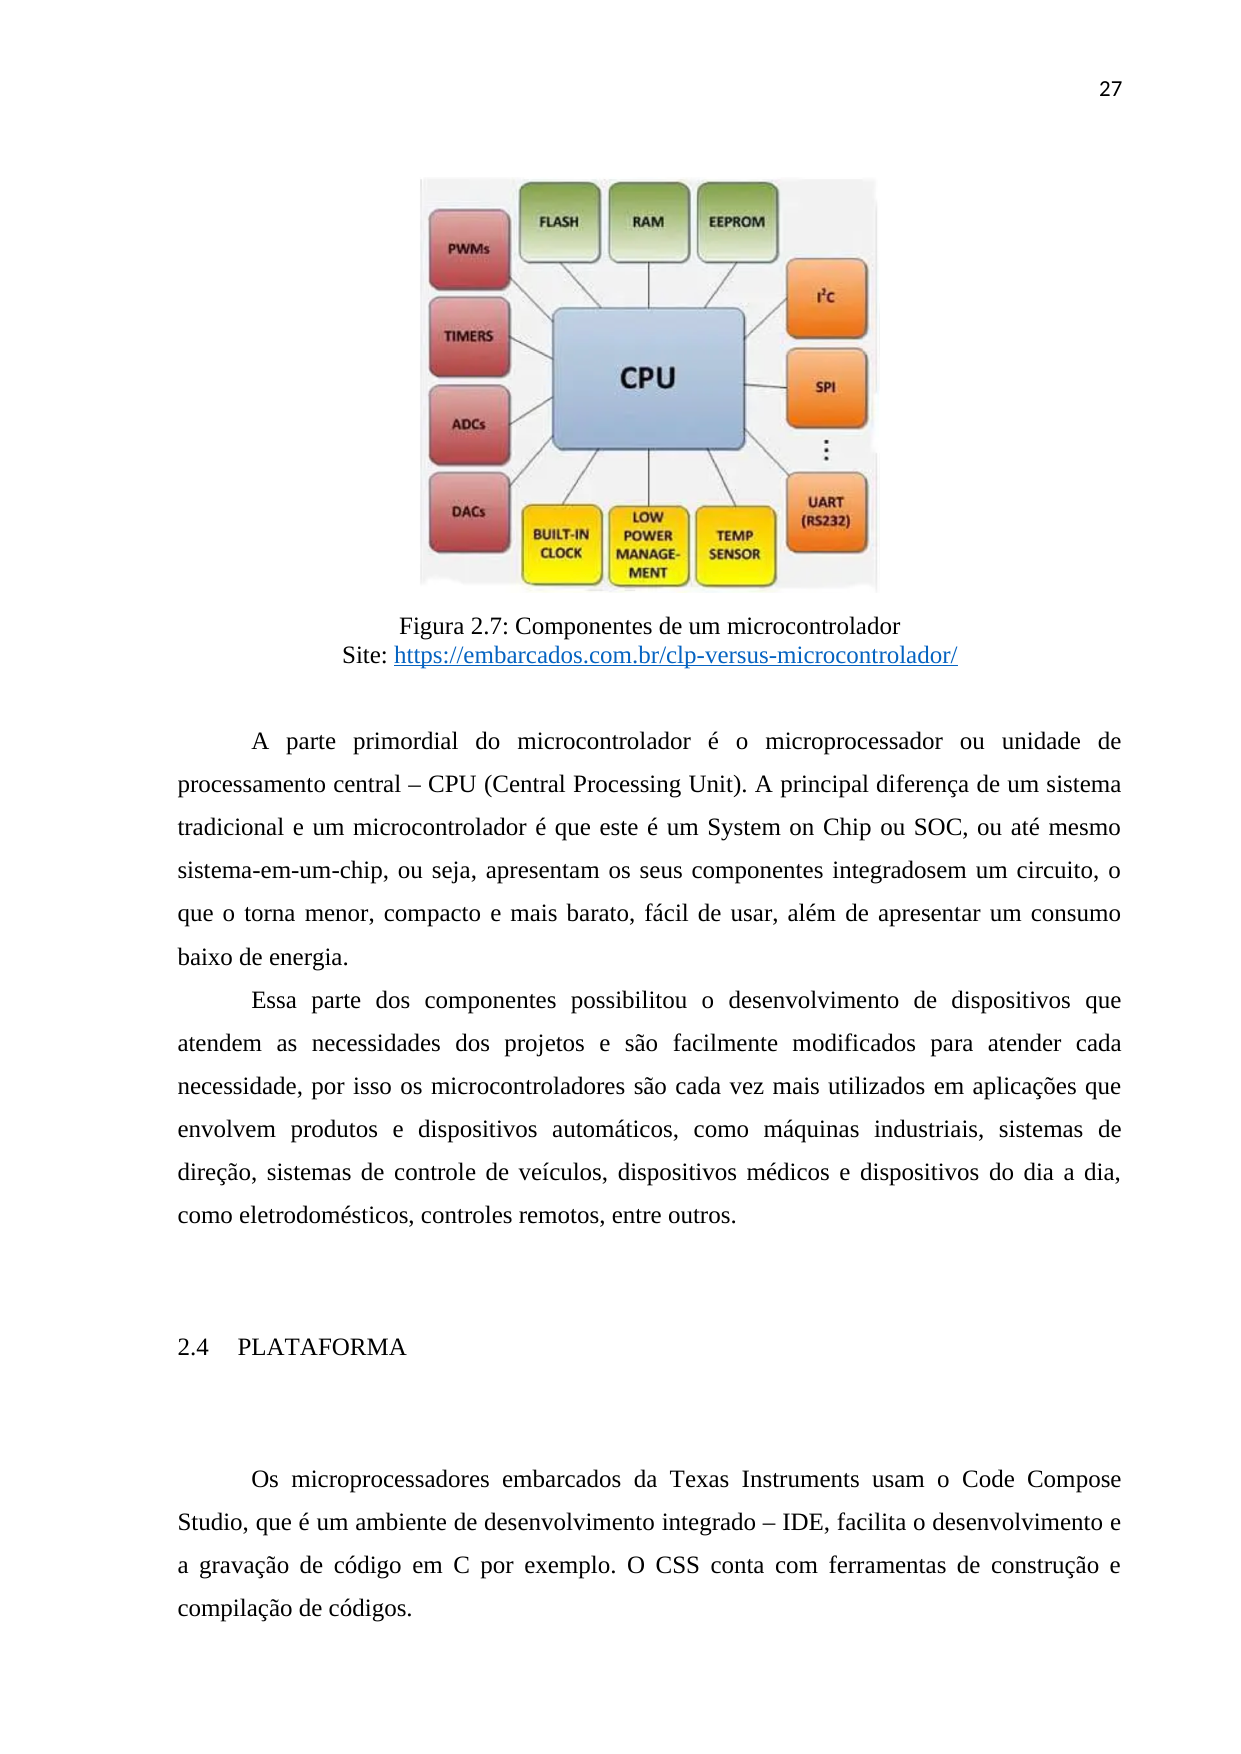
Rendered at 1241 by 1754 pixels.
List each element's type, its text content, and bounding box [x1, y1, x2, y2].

subtitle PLATAFORMA [177, 1332, 1122, 1361]
text A parte primordial do microcontrolador é o microprocessador ou unidade de processamento central – CPU (Central Processing Unit). A principal diferença de um sistema tradicional e um microcontrolador é que este é um System on Chip ou SOC, ou até mesmo sistema-em-um-chip, ou seja, apresentam os seus componentes integradosem um circuito, o que o torna menor, compacto e mais barato, fácil de usar, além de apresentar um consumo baixo de energia. [177, 726, 1122, 970]
text Essa parte dos componentes possibilitou o desenvolvimento de dispositivos que atendem as necessidades dos projetos e são facilmente modificados para atender cada necessidade, por isso os microcontroladores são cada vez mais utilizados em aplicações que envolvem produtos e dispositivos automáticos, como máquinas industriais, sistemas de direção, sistemas de controle de veículos, dispositivos médicos e dispositivos do dia a dia, como eletrodomésticos, controles remotos, entre outros. [177, 985, 1122, 1229]
picture [419, 177, 880, 593]
text Site: https://embarcados.com.br/clp-versus-microcontrolador/ [177, 640, 1122, 668]
text Os microprocessadores embarcados da Texas Instruments usam o Code Compose Studio, que é um ambiente de desenvolvimento integrado – IDE, facilita o desenvolvimento e a gravação de código em C por exemplo. O CSS conta com ferramentas de construção e compilação de códigos. [177, 1464, 1122, 1622]
